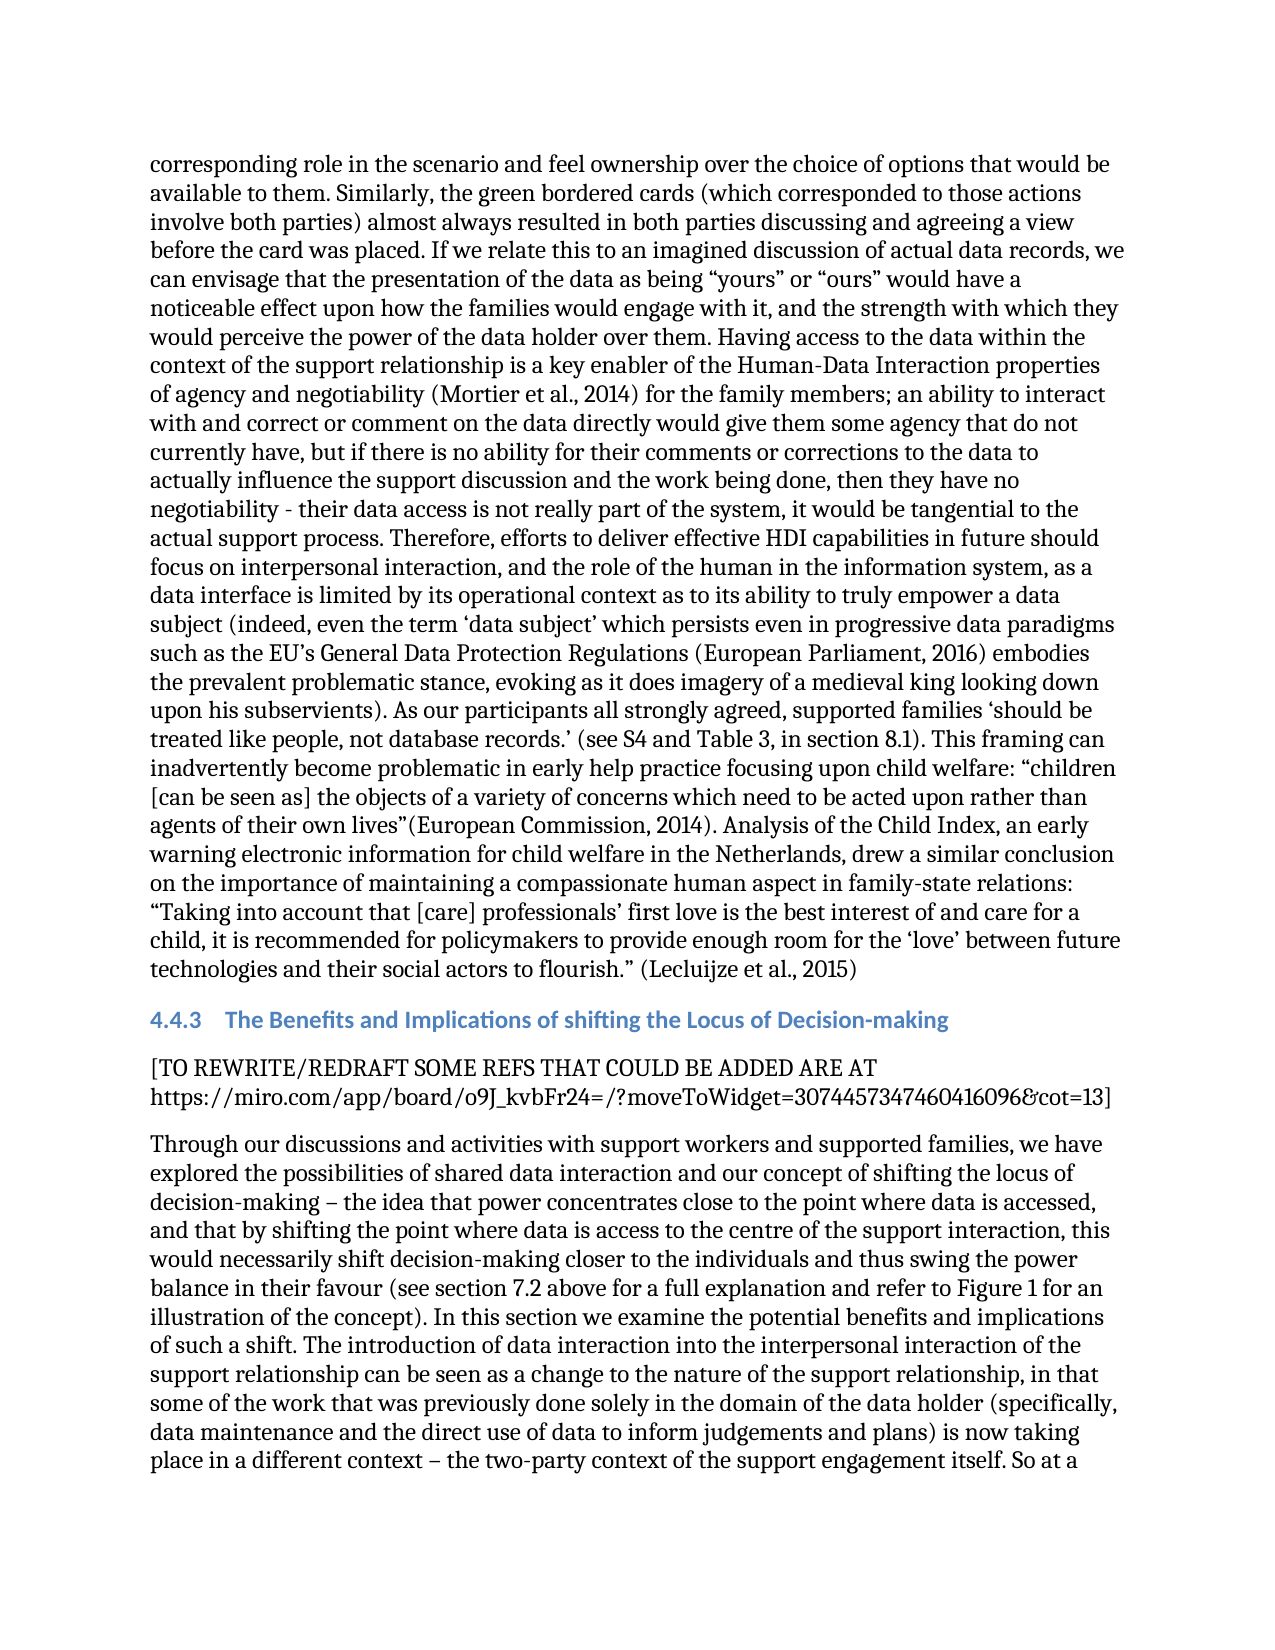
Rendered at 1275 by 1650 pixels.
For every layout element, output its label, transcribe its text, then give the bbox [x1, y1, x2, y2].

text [150, 150, 1125, 984]
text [150, 1130, 1125, 1475]
text [TO REWRITE/REDRAFT SOME REFS THAT COULD BE ADDED ARE AT https://miro.com/app/board/o9J_kvbFr24=/?moveToWidget=3074457347460416096&cot=13] [150, 1054, 1125, 1111]
subtitle 4.4.3 The Benefits and Implications of shifting the Locus of Decision-making [150, 1004, 1125, 1035]
